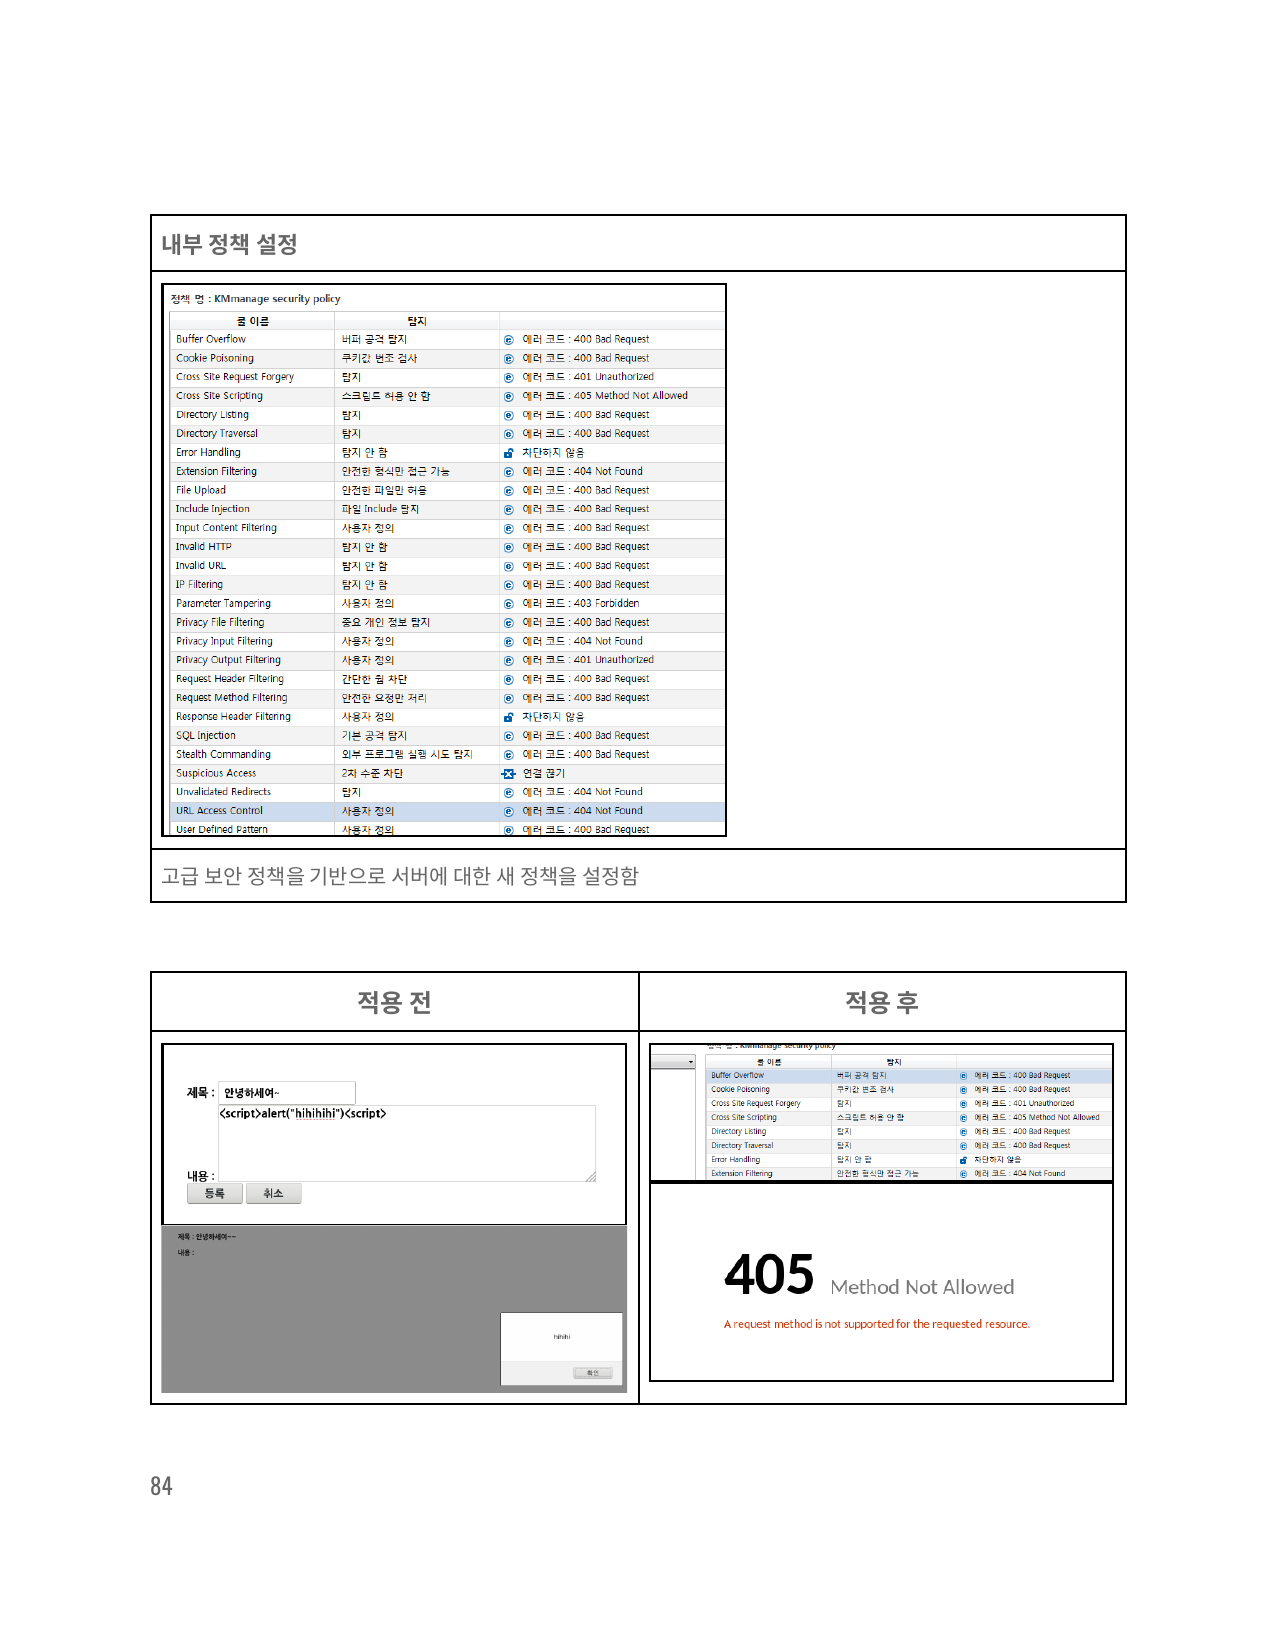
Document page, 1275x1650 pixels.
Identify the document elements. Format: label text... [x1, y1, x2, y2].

table_header 적용 전 [152, 973, 638, 1030]
table_header 내부 정책 설정 [152, 216, 1125, 270]
picture [651, 1045, 1112, 1180]
picture [164, 285, 725, 835]
picture [651, 1184, 1112, 1380]
table_cell [152, 272, 1125, 848]
table_cell 고급 보안 정책을 기반으로 서버에 대한 새 정책을 설정함 [152, 850, 1125, 901]
picture [161, 1225, 628, 1393]
picture [164, 1045, 625, 1224]
table_header 적용 후 [640, 973, 1125, 1030]
table_cell [152, 1032, 638, 1403]
table_cell [640, 1032, 1125, 1403]
